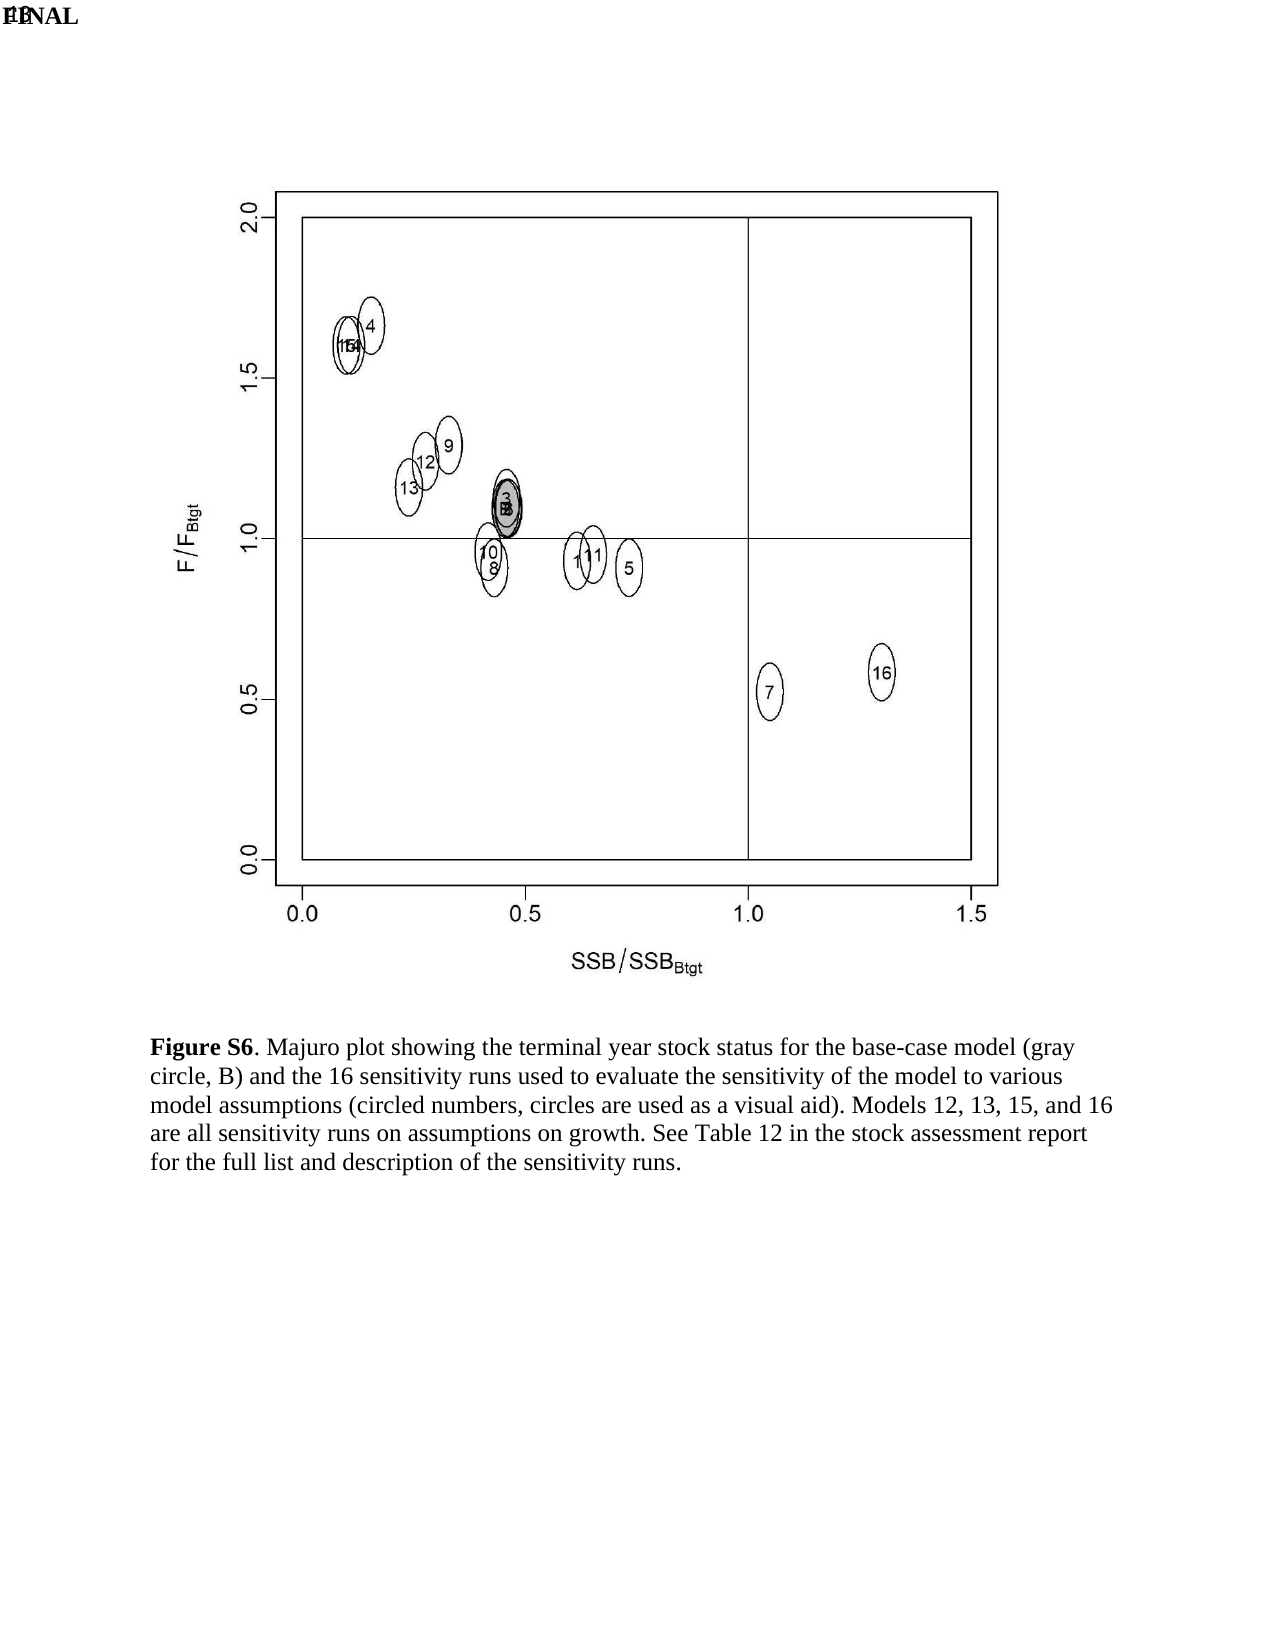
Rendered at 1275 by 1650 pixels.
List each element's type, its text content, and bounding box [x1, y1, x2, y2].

text Figure S6. Majuro plot showing the terminal year stock status for the base-case model (gray circle, B) and the 16 sensitivity runs used to evaluate the sensitivity of the model to various model assumptions (circled numbers, circles are used as a visual aid). Models 12, 13, 15, and 16 are all sensitivity runs on assumptions on growth. See Table 12 in the stock assessment report for the full list and description of the sensitivity runs. [150, 1032, 1122, 1176]
picture [171, 186, 1003, 982]
